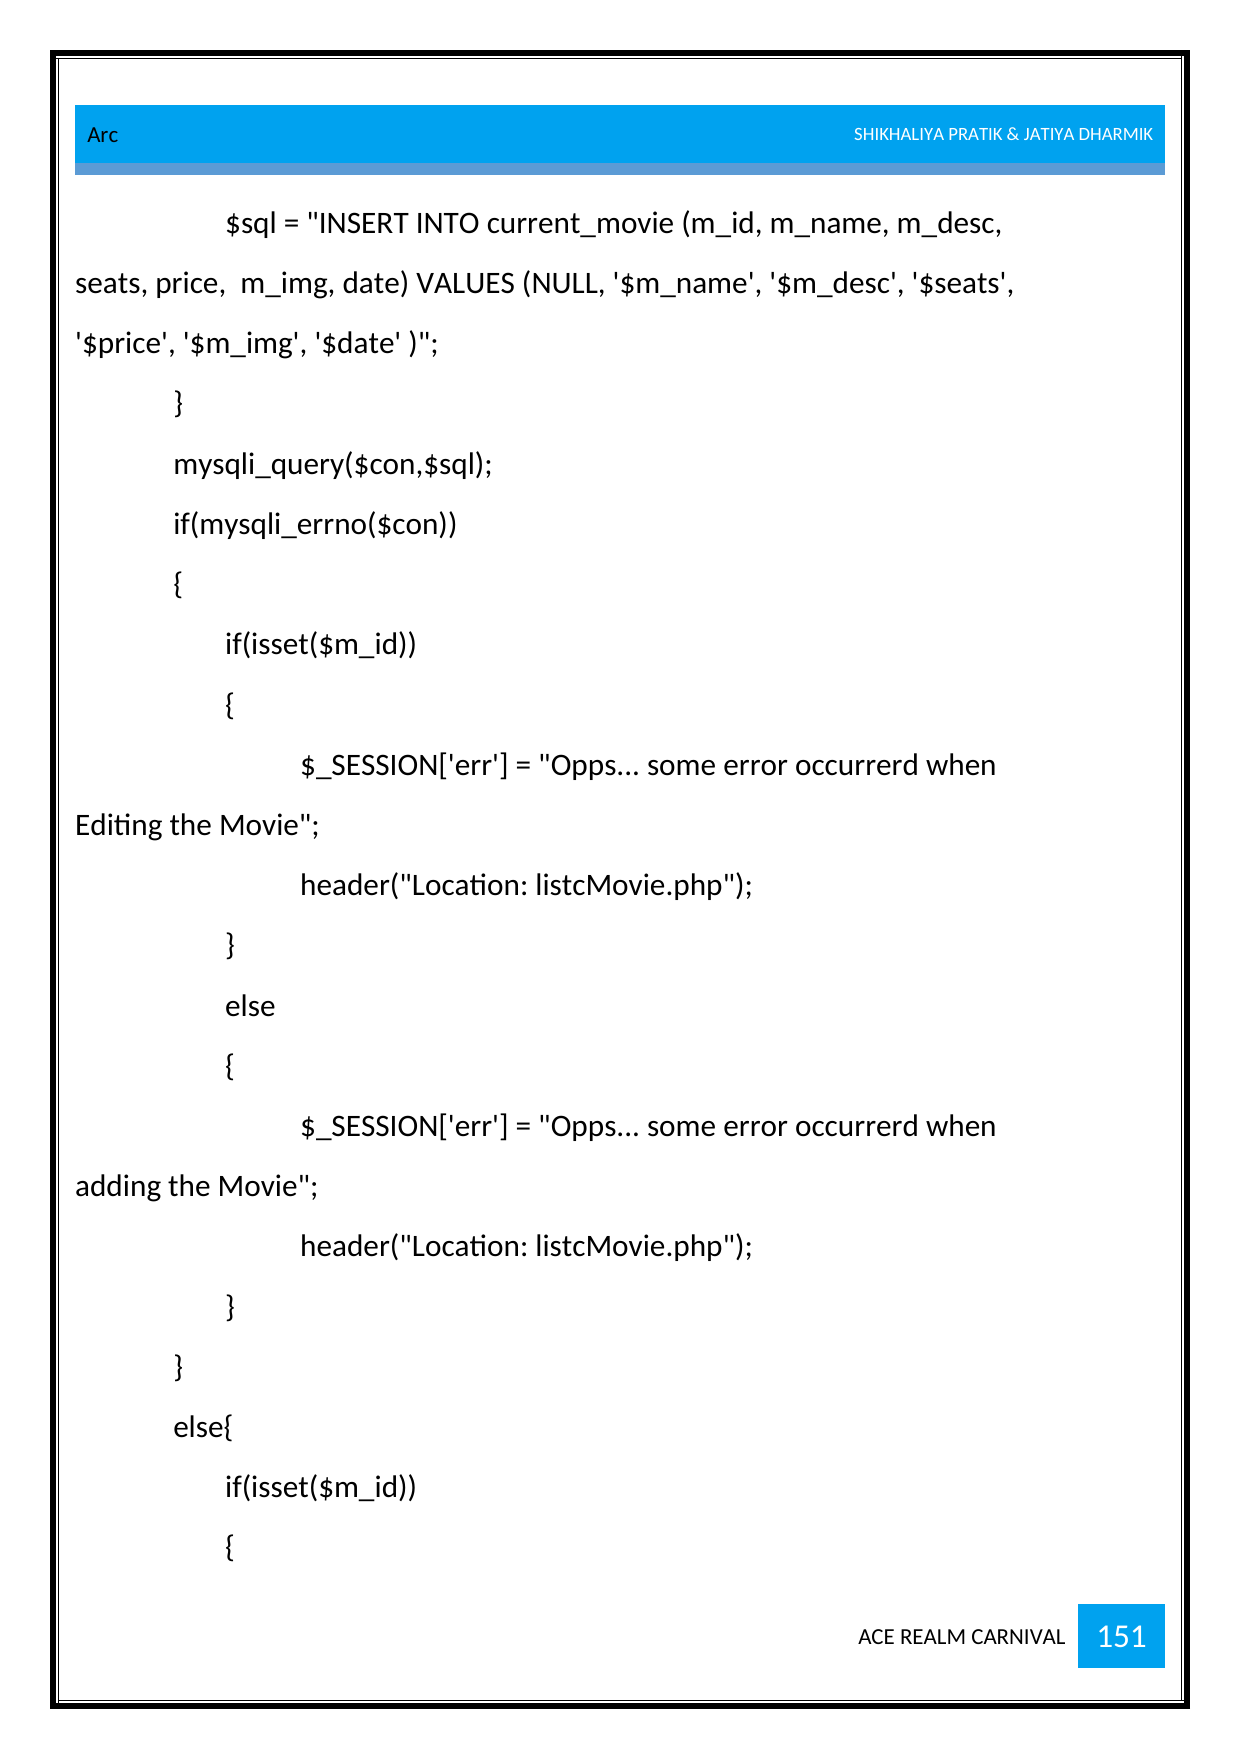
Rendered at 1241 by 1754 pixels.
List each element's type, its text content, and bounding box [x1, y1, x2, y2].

text if(mysqli_errno($con)) [75, 504, 1082, 542]
text { [75, 564, 1082, 602]
text { [75, 1046, 1082, 1084]
text if(isset($m_id)) [75, 1467, 1082, 1506]
text } [75, 926, 1082, 964]
text mysqli_query($con,$sql); [75, 444, 1082, 482]
text else{ [75, 1407, 1082, 1445]
text $_SESSION['err'] = "Opps... some error occurrerd when adding the Movie"; [75, 1106, 1082, 1204]
text } [75, 1347, 1082, 1385]
text if(isset($m_id)) [75, 624, 1082, 663]
text { [75, 1528, 1082, 1566]
text { [75, 685, 1082, 723]
text $_SESSION['err'] = "Opps... some error occurrerd when Editing the Movie"; [75, 745, 1082, 843]
text header("Location: listcMovie.php"); [75, 865, 1082, 903]
text $sql = "INSERT INTO current_movie (m_id, m_name, m_desc, seats, price, m_img, date) VALUES (NULL, '$m_name', '$m_desc', '$seats', '$price', '$m_img', '$date' )"; [75, 203, 1082, 362]
text else [75, 986, 1082, 1024]
text header("Location: listcMovie.php"); [75, 1227, 1082, 1265]
text } [75, 1287, 1082, 1325]
text } [75, 384, 1082, 422]
